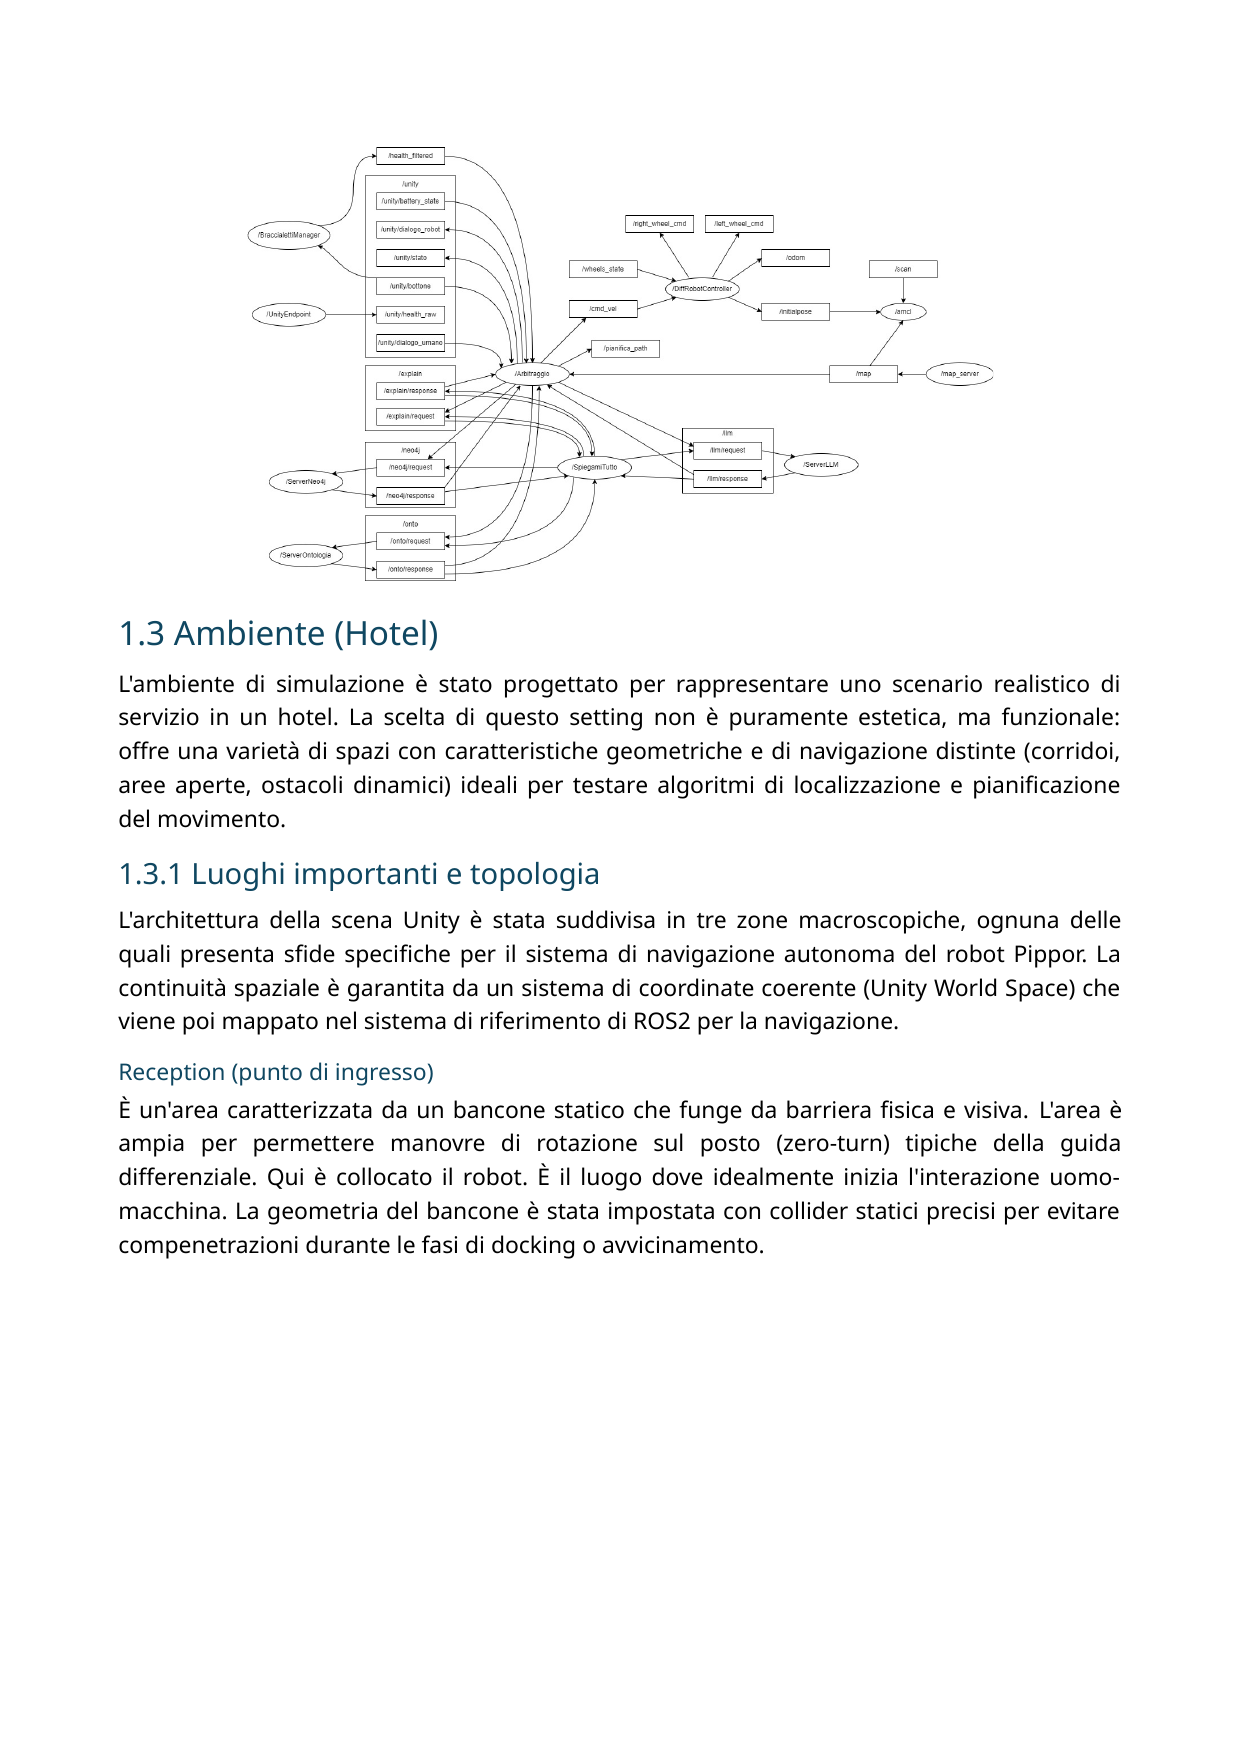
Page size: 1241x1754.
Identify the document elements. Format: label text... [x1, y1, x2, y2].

picture [247, 147, 994, 581]
subtitle Reception (punto di ingresso) [118, 1056, 1122, 1087]
subtitle 1.3.1 Luoghi importanti e topologia [118, 853, 1122, 893]
subtitle 1.3 Ambiente (Hotel) [118, 610, 1122, 656]
text L'architettura della scena Unity è stata suddivisa in tre zone macroscopiche, ognuna delle quali presenta sfide specifiche per il sistema di navigazione autonoma del robot Pippor. La continuità spaziale è garantita da un sistema di coordinate coerente (Unity World Space) che viene poi mappato nel sistema di riferimento di ROS2 per la navigazione. [118, 904, 1122, 1037]
text È un'area caratterizzata da un bancone statico che funge da barriera fisica e visiva. L'area è ampia per permettere manovre di rotazione sul posto (zero-turn) tipiche della guida differenziale. Qui è collocato il robot. È il luogo dove idealmente inizia l'interazione uomo-macchina. La geometria del bancone è stata impostata con collider statici precisi per evitare compenetrazioni durante le fasi di docking o avvicinamento. [118, 1094, 1122, 1260]
text L'ambiente di simulazione è stato progettato per rappresentare uno scenario realistico di servizio in un hotel. La scelta di questo setting non è puramente estetica, ma funzionale: offre una varietà di spazi con caratteristiche geometriche e di navigazione distinte (corridoi, aree aperte, ostacoli dinamici) ideali per testare algoritmi di localizzazione e pianificazione del movimento. [118, 667, 1122, 834]
